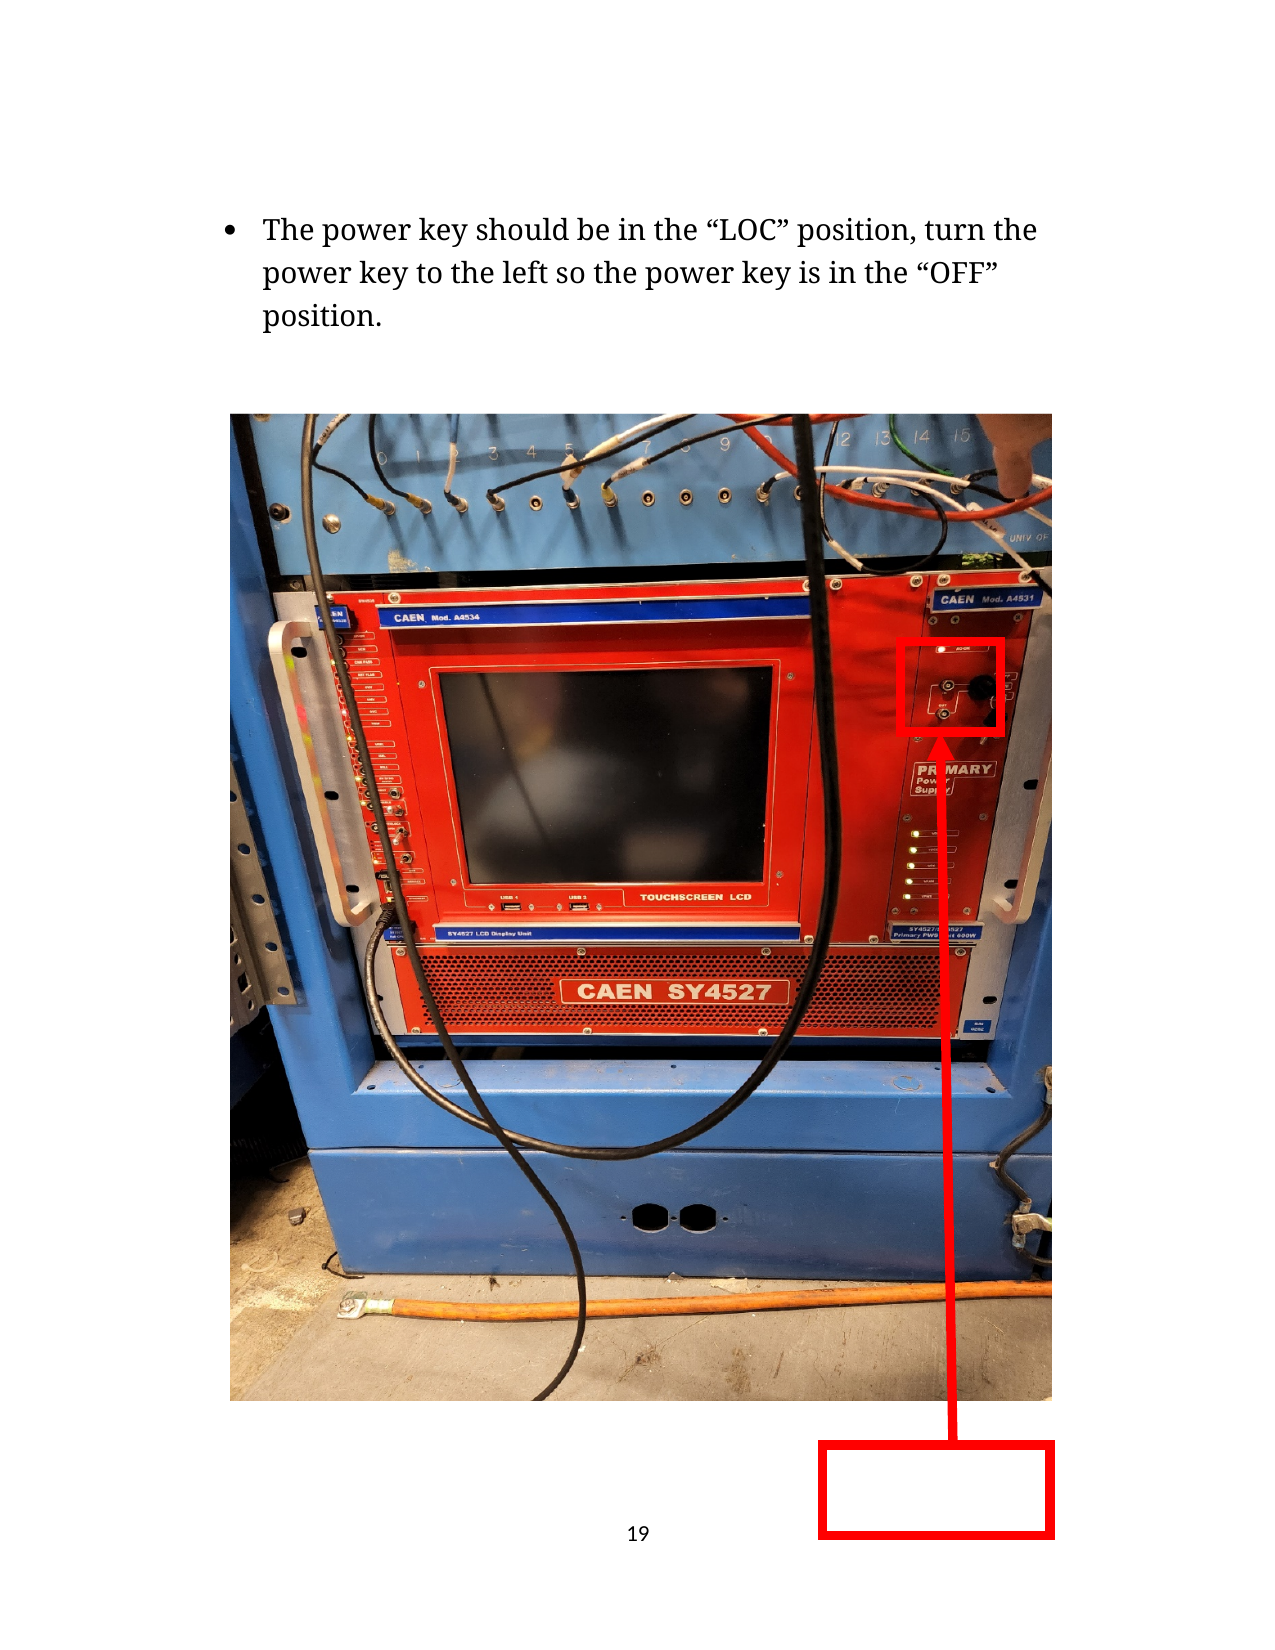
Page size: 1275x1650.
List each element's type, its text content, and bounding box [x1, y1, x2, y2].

picture [905, 646, 996, 727]
list The power key should be in the “LOC” position, turn the power key to the left so the power key is in the “OFF” position. [225, 209, 1125, 335]
picture [230, 414, 1052, 1400]
